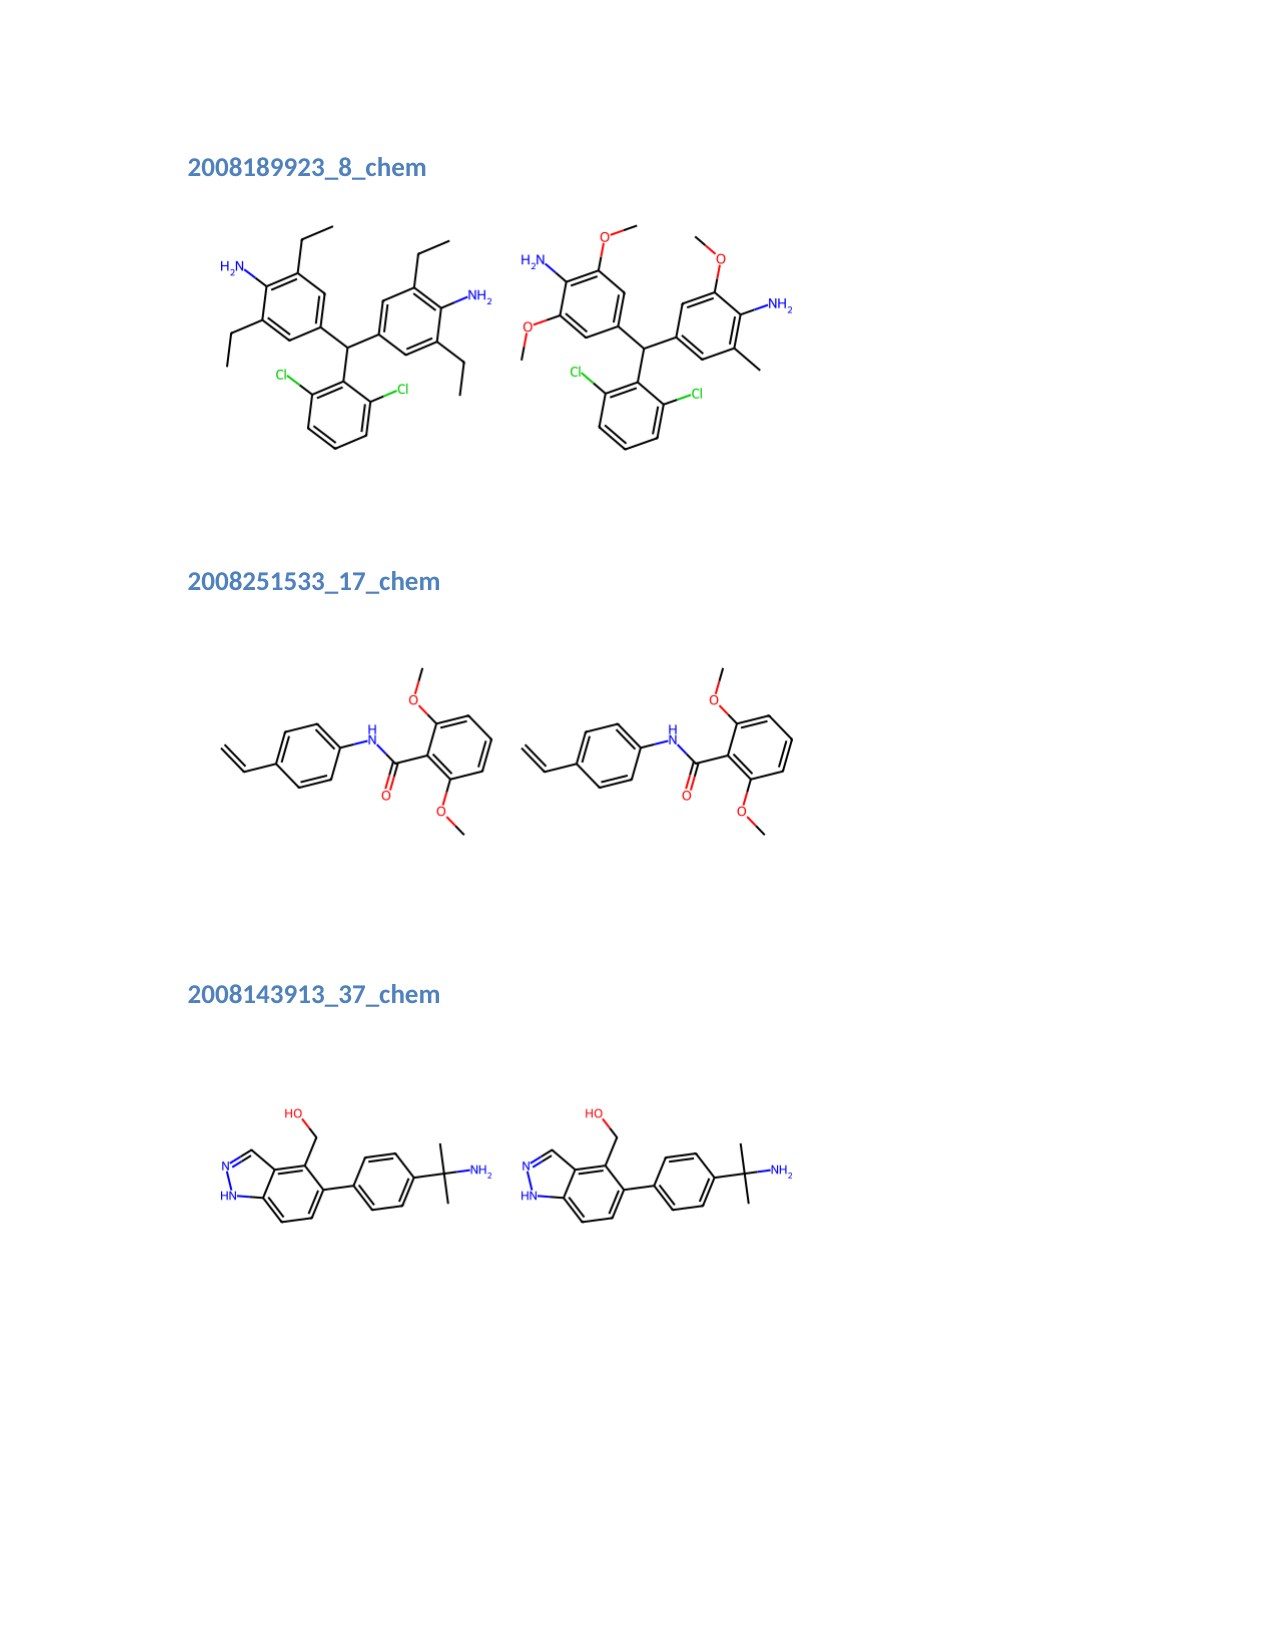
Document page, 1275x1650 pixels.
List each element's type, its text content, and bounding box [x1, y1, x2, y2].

picture [206, 187, 807, 488]
picture [206, 601, 807, 902]
subtitle 2008251533_17_chem [187, 564, 1087, 597]
subtitle 2008189923_8_chem [187, 150, 1087, 183]
subtitle 2008143913_37_chem [187, 977, 1087, 1010]
picture [206, 1015, 807, 1316]
